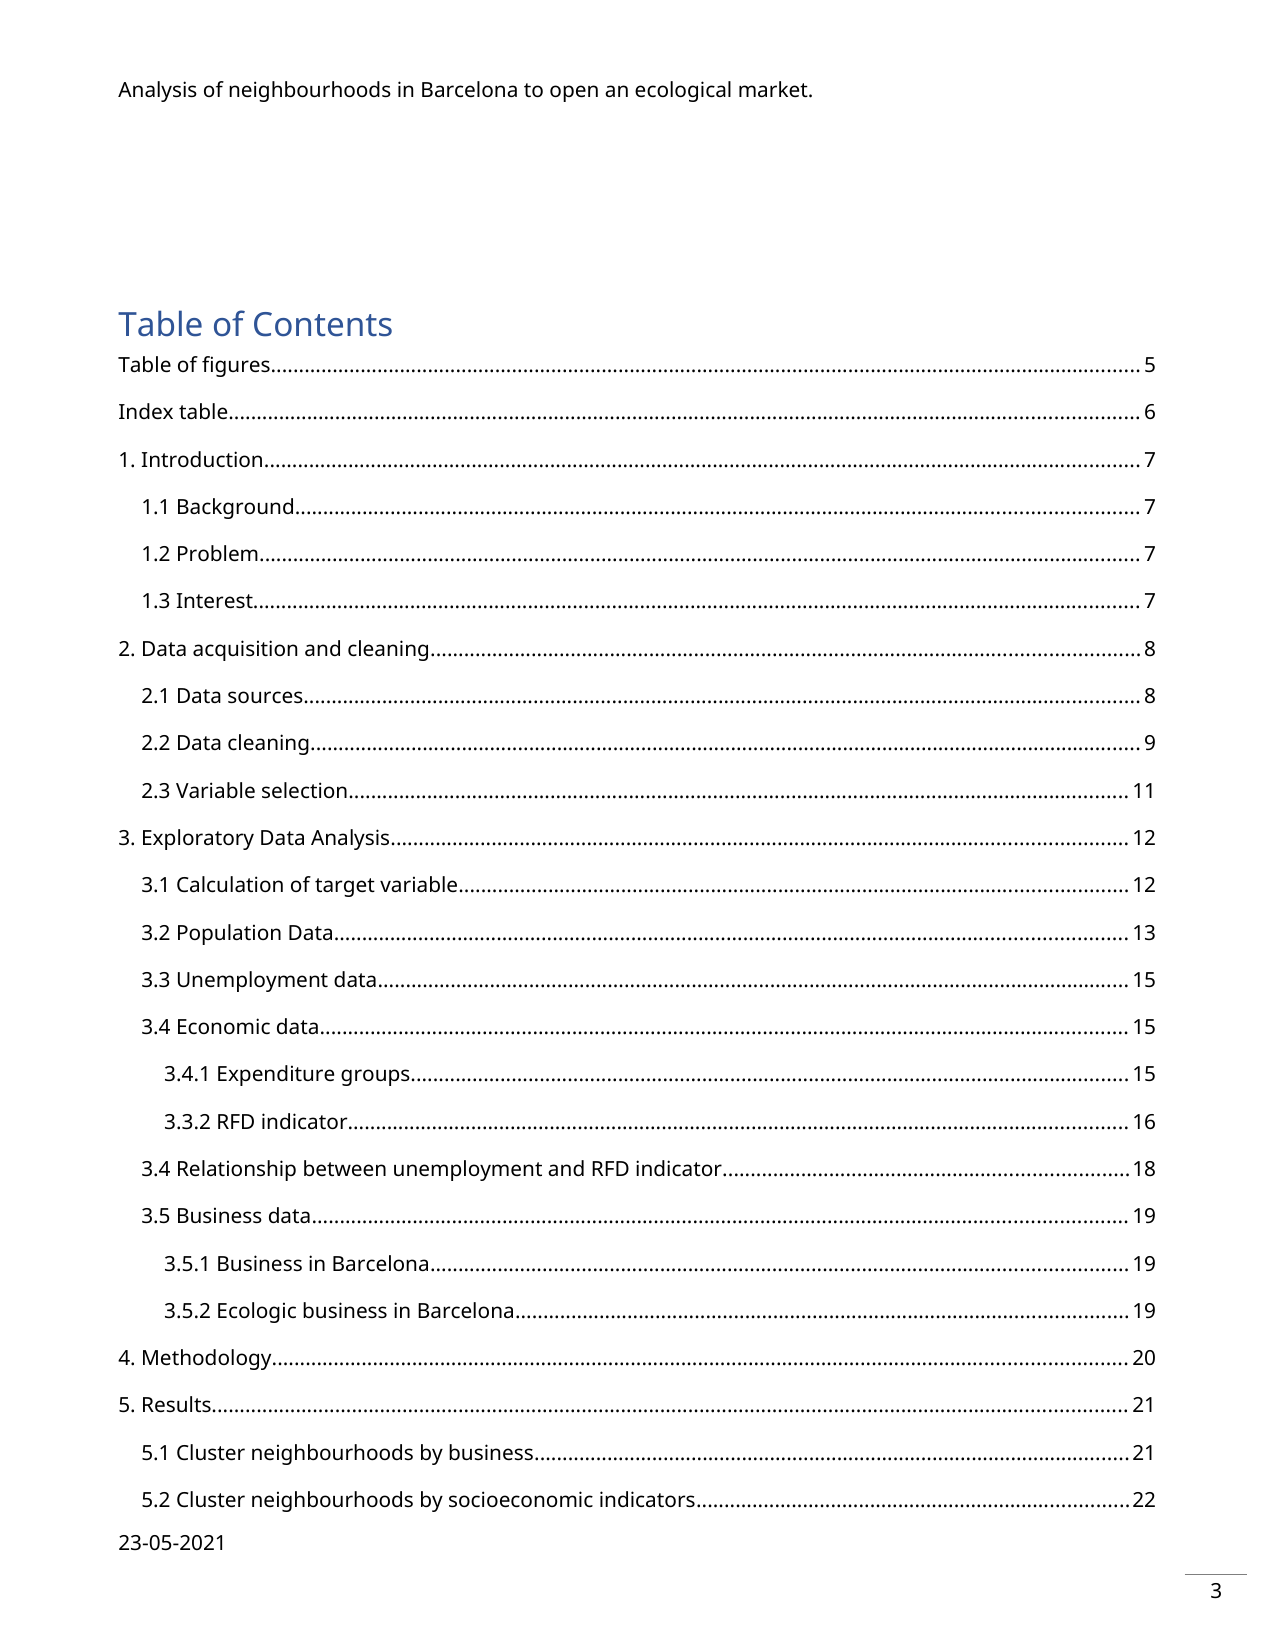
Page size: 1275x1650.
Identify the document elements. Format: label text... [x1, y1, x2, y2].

text 3.3 Unemployment data 15 [141, 965, 1157, 993]
text 2. Data acquisition and cleaning 8 [430, 634, 1157, 662]
text 3.4 Economic data 15 [141, 1012, 1157, 1041]
text 3.5.2 Ecologic business in Barcelona 19 [164, 1296, 1157, 1324]
text Index table 6 [118, 397, 1157, 426]
text 2.3 Variable selection 11 [141, 776, 1157, 804]
text 1. Introduction 7 [118, 445, 1157, 473]
text 1.3 Interest 7 [141, 587, 1157, 615]
text 3.4.1 Expenditure groups 15 [164, 1059, 1157, 1088]
text 3.4 Relationship between unemployment and RFD indicator. 18 [728, 1154, 1157, 1183]
text 3.1 Calculation of target variable 12 [141, 870, 1157, 899]
text 3.5.1 Business in Barcelona 19 [430, 1249, 1157, 1277]
text 5.1 Cluster neighbourhoods by business 21 [141, 1438, 1157, 1466]
text 5. Results 21 [118, 1391, 1157, 1419]
text Table of figures 5 [118, 350, 1157, 379]
text 3.5 Business data. 19 [311, 1201, 1157, 1230]
text 4. Methodology 20 [272, 1343, 1157, 1372]
text 3.3.2 RFD indicator. 16 [353, 1107, 1157, 1135]
text 1.2 Problem 7 [141, 539, 1157, 568]
text 5.2 Cluster neighbourhoods by socioeconomic indicators 22 [141, 1485, 1157, 1514]
subtitle Table of Contents [118, 301, 1157, 347]
text 2.1 Data sources 8 [141, 681, 1157, 710]
text 3. Exploratory Data Analysis 12 [118, 823, 1157, 852]
text 2.2 Data cleaning 9 [141, 728, 1157, 757]
text 1.1 Background 7 [141, 492, 1157, 521]
text 3.2 Population Data 13 [141, 918, 1157, 946]
